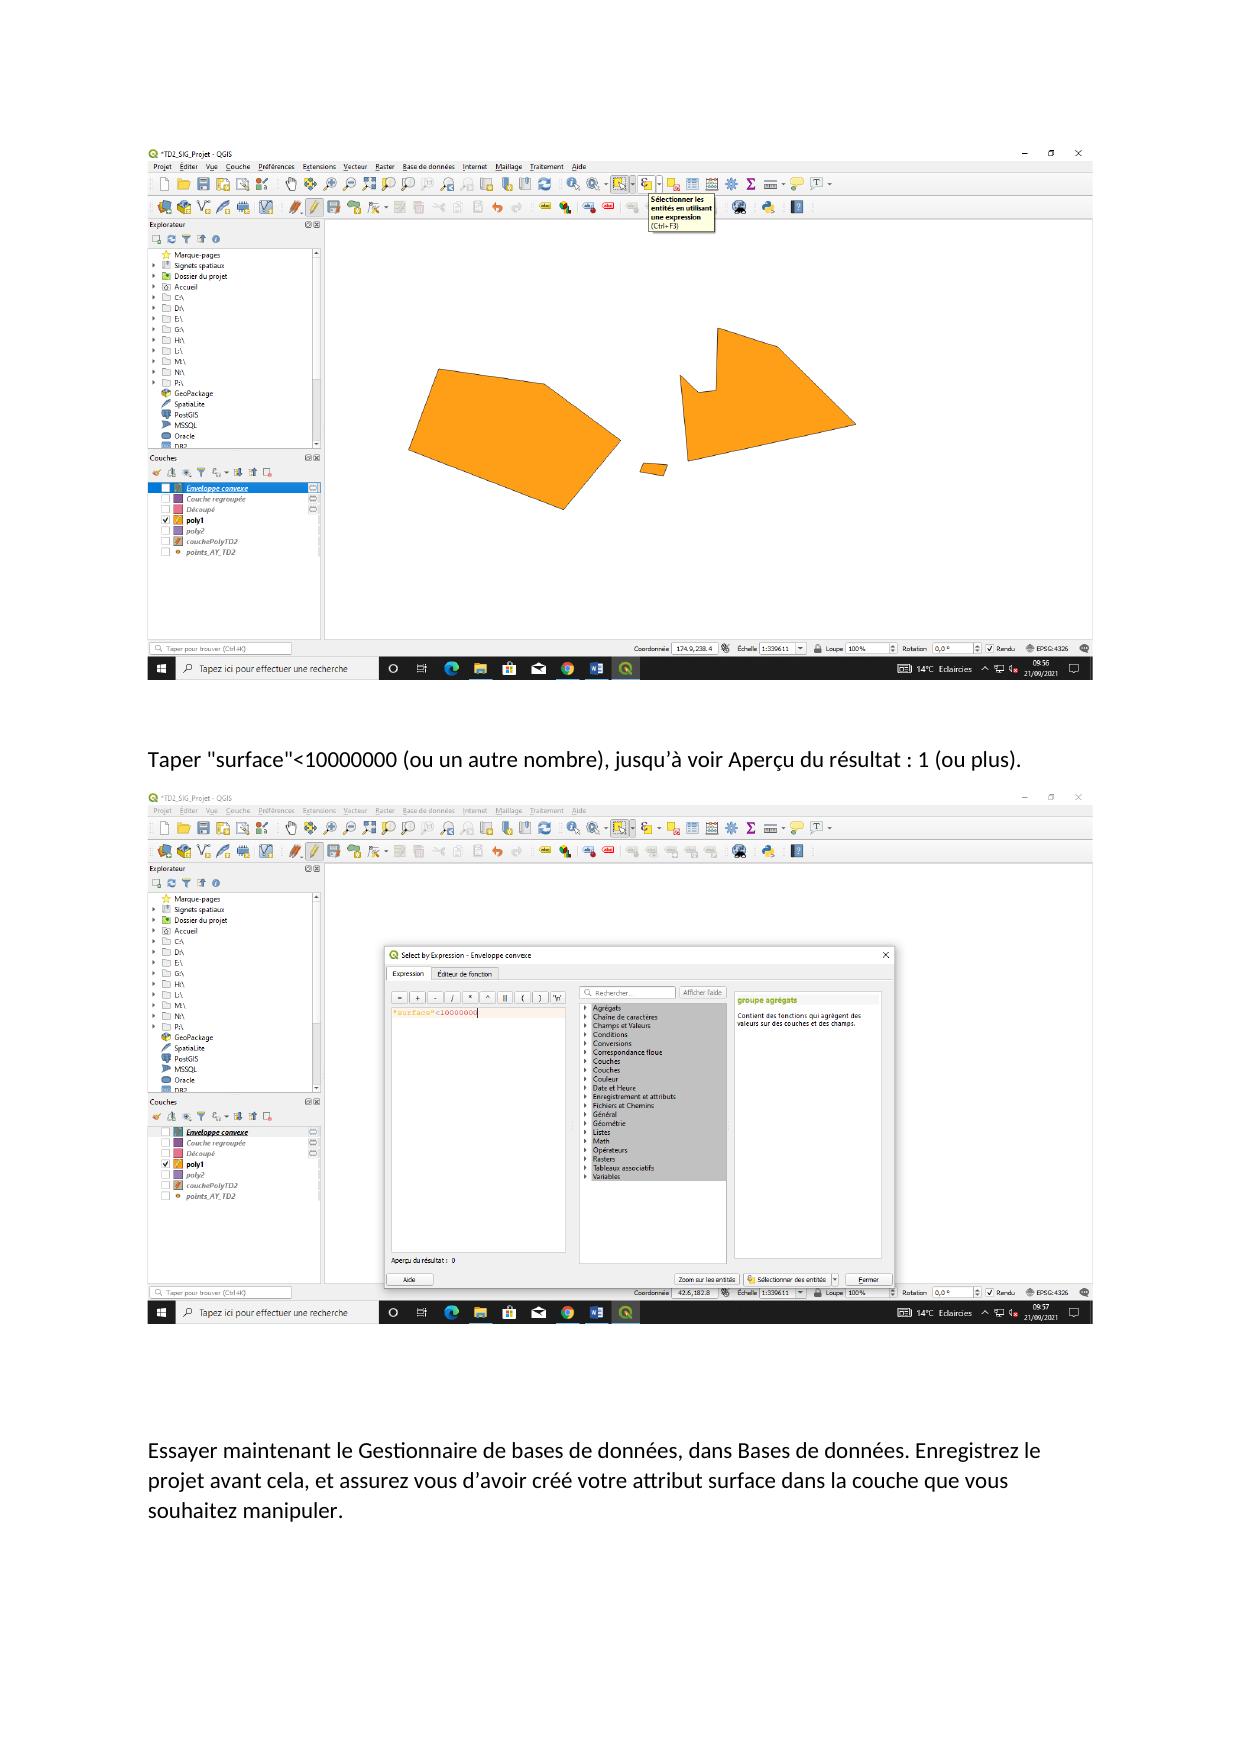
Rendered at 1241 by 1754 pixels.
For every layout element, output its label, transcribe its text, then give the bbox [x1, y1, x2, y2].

picture [147, 791, 1093, 1324]
text Taper "surface"<10000000 (ou un autre nombre), jusqu’à voir Aperçu du résultat : 1 (ou plus). [148, 745, 1093, 773]
text Essayer maintenant le Gestionnaire de bases de données, dans Bases de données. Enregistrez le projet avant cela, et assurez vous d’avoir créé votre attribut surface dans la couche que vous souhaitez manipuler. [148, 1436, 1093, 1524]
picture [147, 147, 1093, 680]
